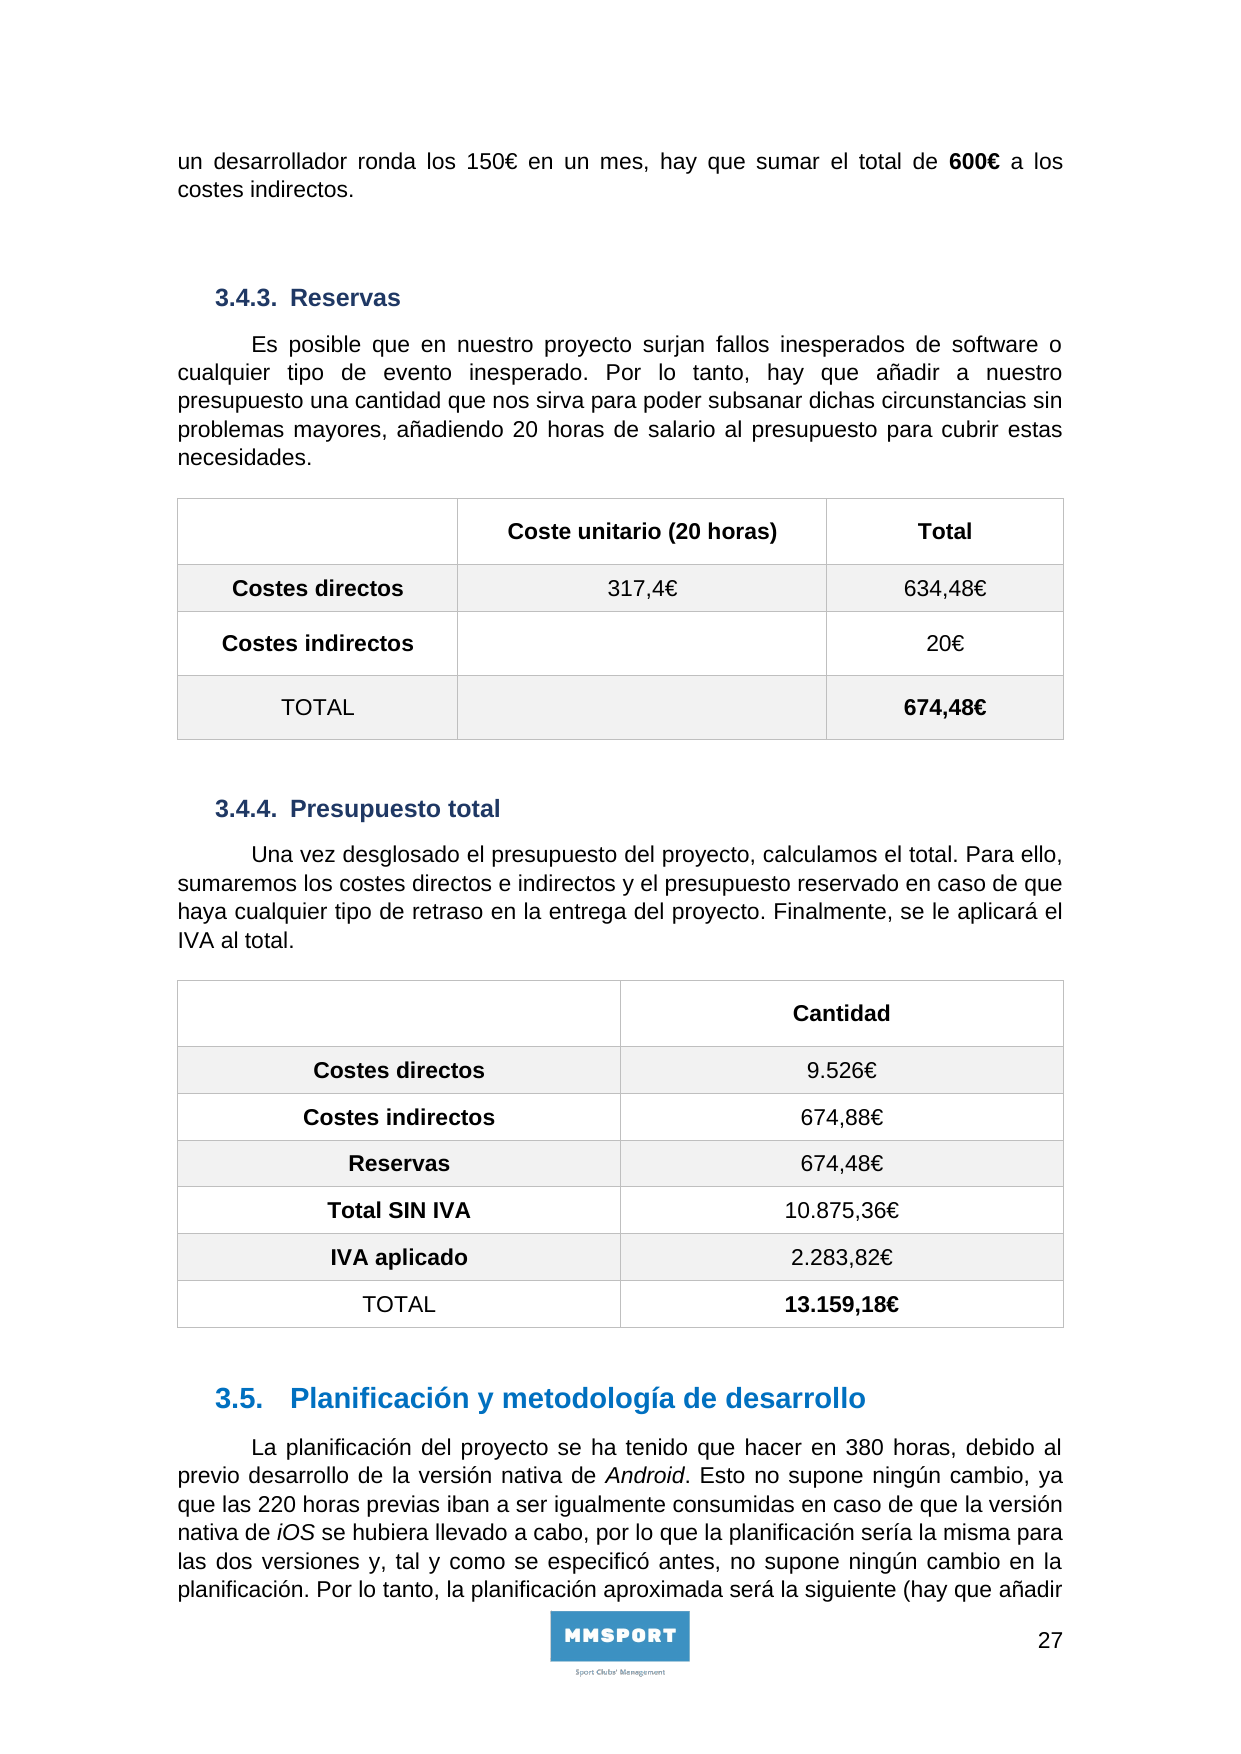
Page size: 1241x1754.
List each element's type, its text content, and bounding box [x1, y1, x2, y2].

table_cell 317,4€ [458, 565, 826, 611]
table_header Coste unitario (20 horas) [458, 499, 826, 564]
table_cell Costes directos [178, 1047, 620, 1093]
subtitle Presupuesto total [215, 793, 1063, 822]
table_header Total [827, 499, 1063, 564]
table_cell TOTAL [178, 676, 457, 739]
picture [542, 1604, 699, 1683]
table_cell 9.526€ [621, 1047, 1063, 1093]
table_cell Costes indirectos [178, 612, 457, 675]
table_cell Costes directos [178, 565, 457, 611]
table_cell Costes indirectos [178, 1094, 620, 1139]
table_cell 20€ [827, 612, 1063, 675]
table_cell 10.875,36€ [621, 1187, 1063, 1233]
table_cell IVA aplicado [178, 1234, 620, 1280]
table_header [178, 499, 457, 564]
table_cell 634,48€ [827, 565, 1063, 611]
table_cell 674,48€ [827, 676, 1063, 739]
table_cell Reservas [178, 1141, 620, 1186]
subtitle Planificación y metodología de desarrollo [215, 1381, 1063, 1414]
table_cell TOTAL [178, 1281, 620, 1327]
text Es posible que en nuestro proyecto surjan fallos inesperados de software o cualquier tipo de evento inesperado. Por lo tanto, hay que añadir a nuestro presupuesto una cantidad que nos sirva para poder subsanar dichas circunstancias sin problemas mayores, añadiendo 20 horas de salario al presupuesto para cubrir estas necesidades. [177, 331, 1063, 471]
table_cell 13.159,18€ [621, 1281, 1063, 1327]
text Una vez desglosado el presupuesto del proyecto, calculamos el total. Para ello, sumaremos los costes directos e indirectos y el presupuesto reservado en caso de que haya cualquier tipo de retraso en la entrega del proyecto. Finalmente, se le aplicará el IVA al total. [177, 841, 1063, 953]
table_cell 674,88€ [621, 1094, 1063, 1139]
table_cell Total SIN IVA [178, 1187, 620, 1233]
table_header [178, 981, 620, 1046]
table_header Cantidad [621, 981, 1063, 1046]
table_cell [458, 676, 826, 739]
table_cell 2.283,82€ [621, 1234, 1063, 1280]
subtitle Reservas [215, 283, 1063, 312]
table_cell [458, 612, 826, 675]
table_cell 674,48€ [621, 1141, 1063, 1186]
